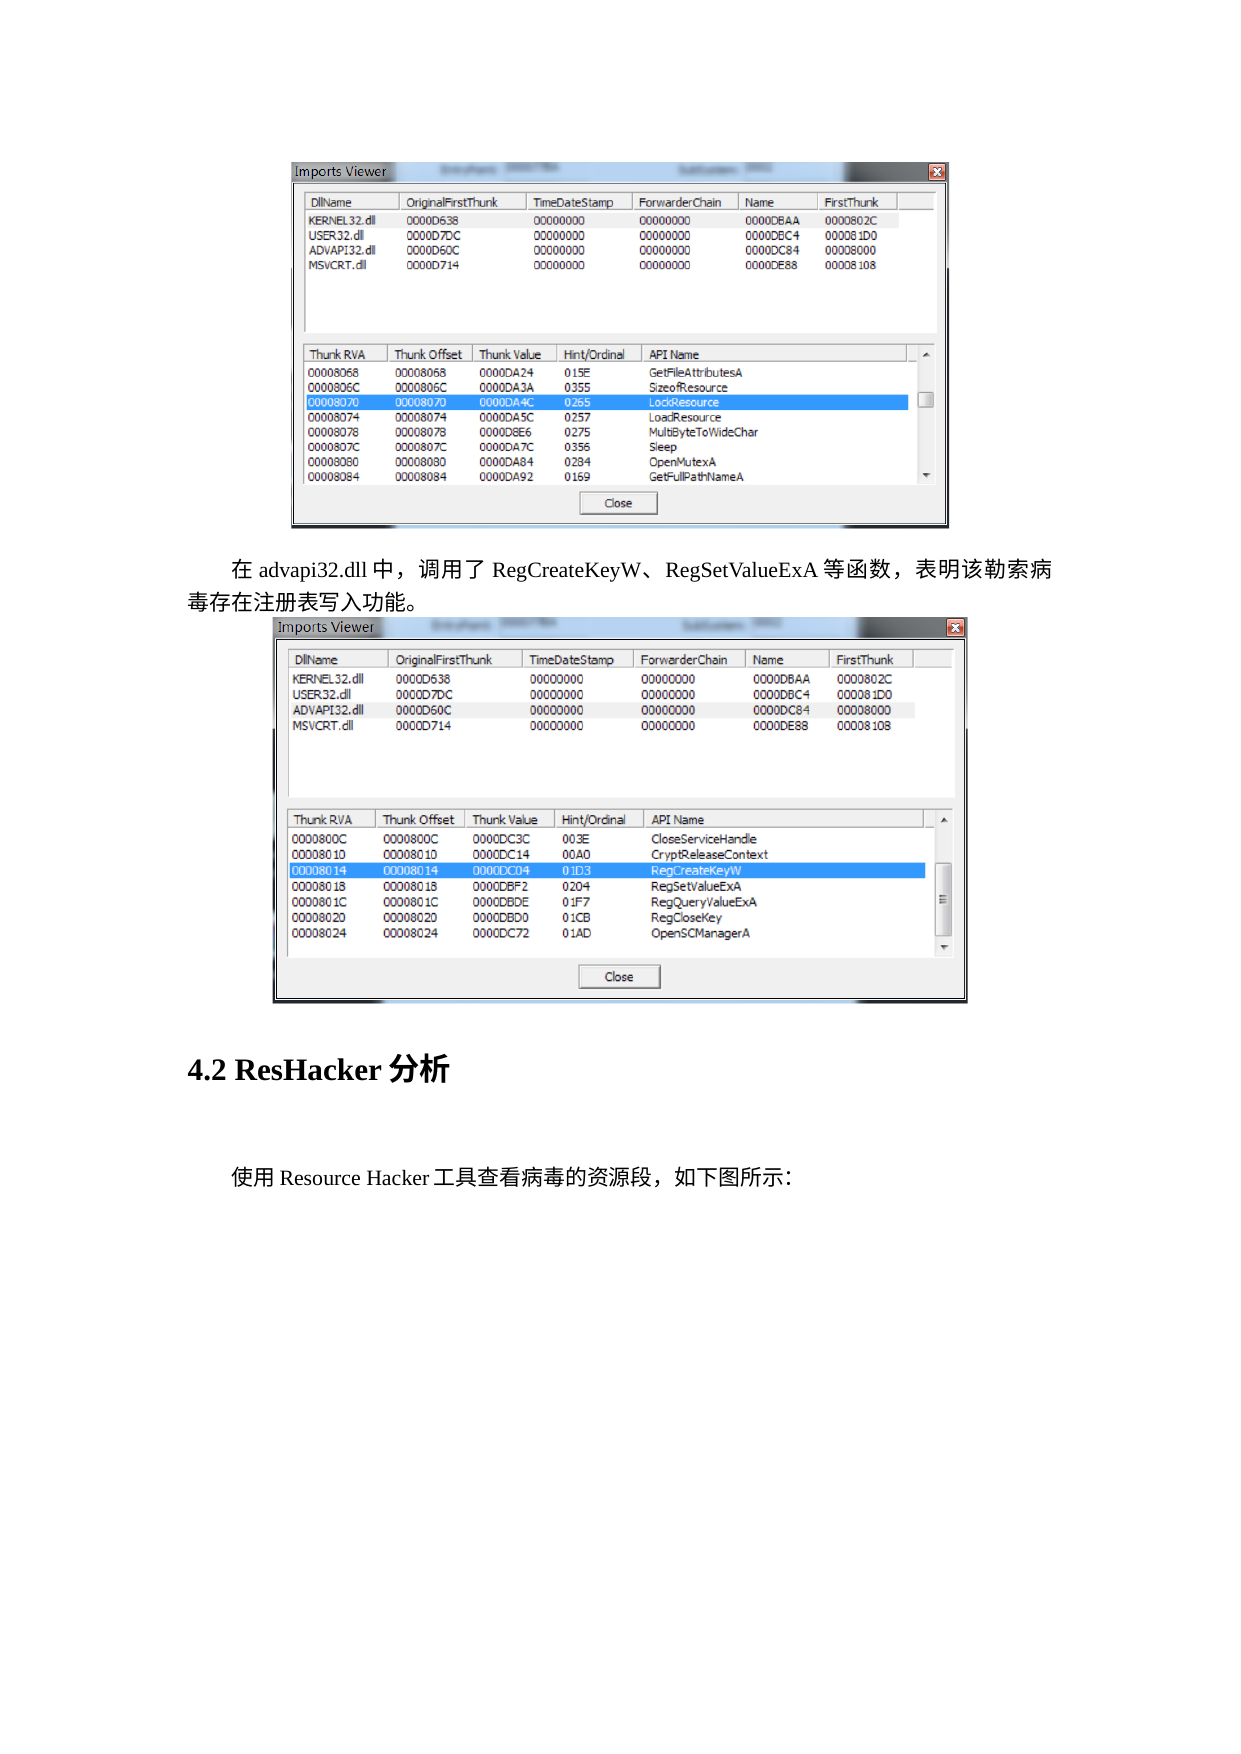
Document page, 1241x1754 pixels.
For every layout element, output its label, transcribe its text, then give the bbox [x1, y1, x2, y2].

picture [272, 617, 968, 1004]
picture [291, 162, 950, 529]
text 使用Resource Hacker工具查看病毒的资源段，如下图所示： [187, 1159, 1053, 1192]
subtitle 4.2 ResHacker分析 [187, 1034, 1053, 1099]
text 在advapi32.dll中，调用了RegCreateKeyW、RegSetValueExA等函数，表明该勒索病毒存在注册表写入功能。 [187, 552, 1053, 617]
